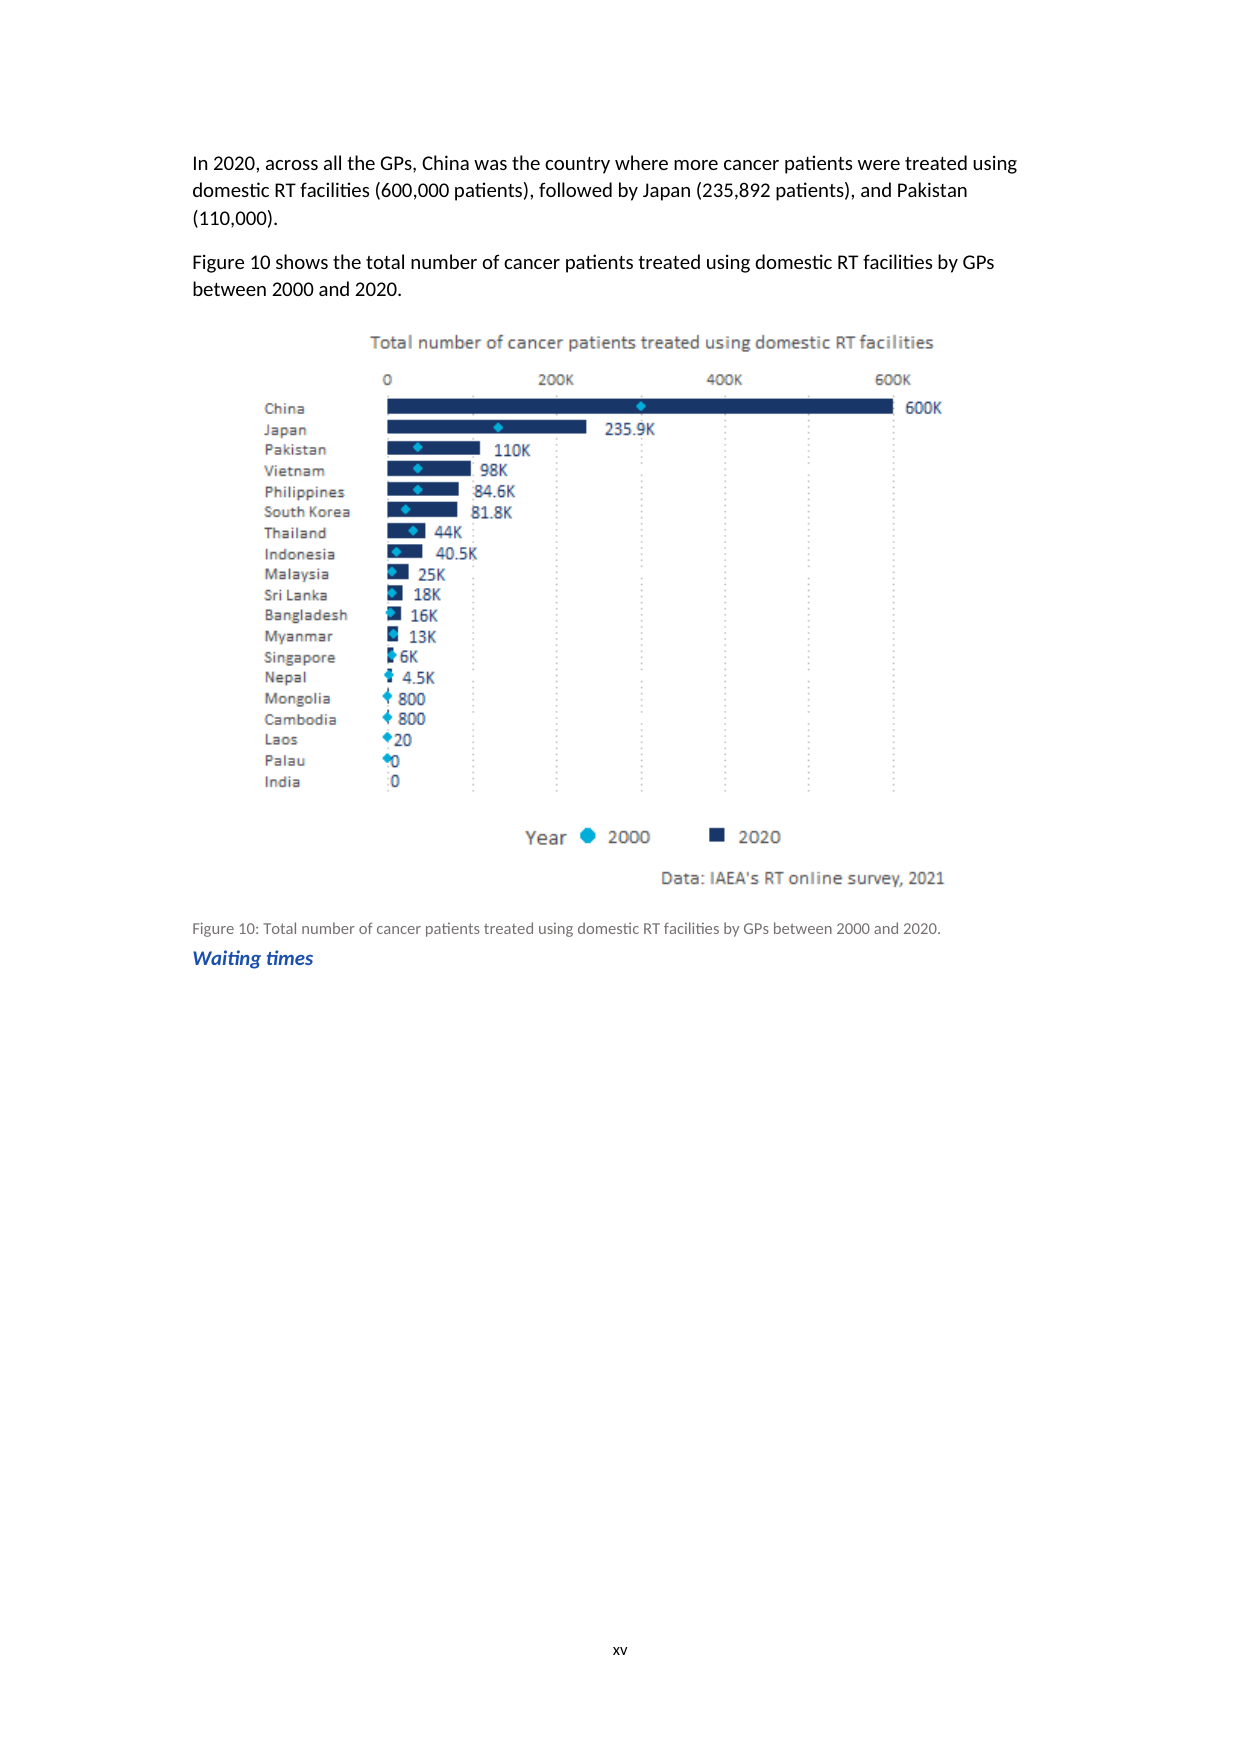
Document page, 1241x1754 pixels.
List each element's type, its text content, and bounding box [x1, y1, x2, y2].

text In 2020, across all the GPs, China was the country where more cancer patients were treated using domestic RT facilities (600,000 patients), followed by Japan (235,892 patients), and Pakistan (110,000). [192, 150, 1048, 230]
text Figure 10: Total number of cancer patients treated using domestic RT facilities by GPs between 2000 and 2020. [192, 918, 1048, 939]
picture [210, 320, 957, 898]
text Figure 10 shows the total number of cancer patients treated using domestic RT facilities by GPs between 2000 and 2020. [192, 249, 1048, 302]
subtitle Waiting times [192, 945, 1048, 970]
